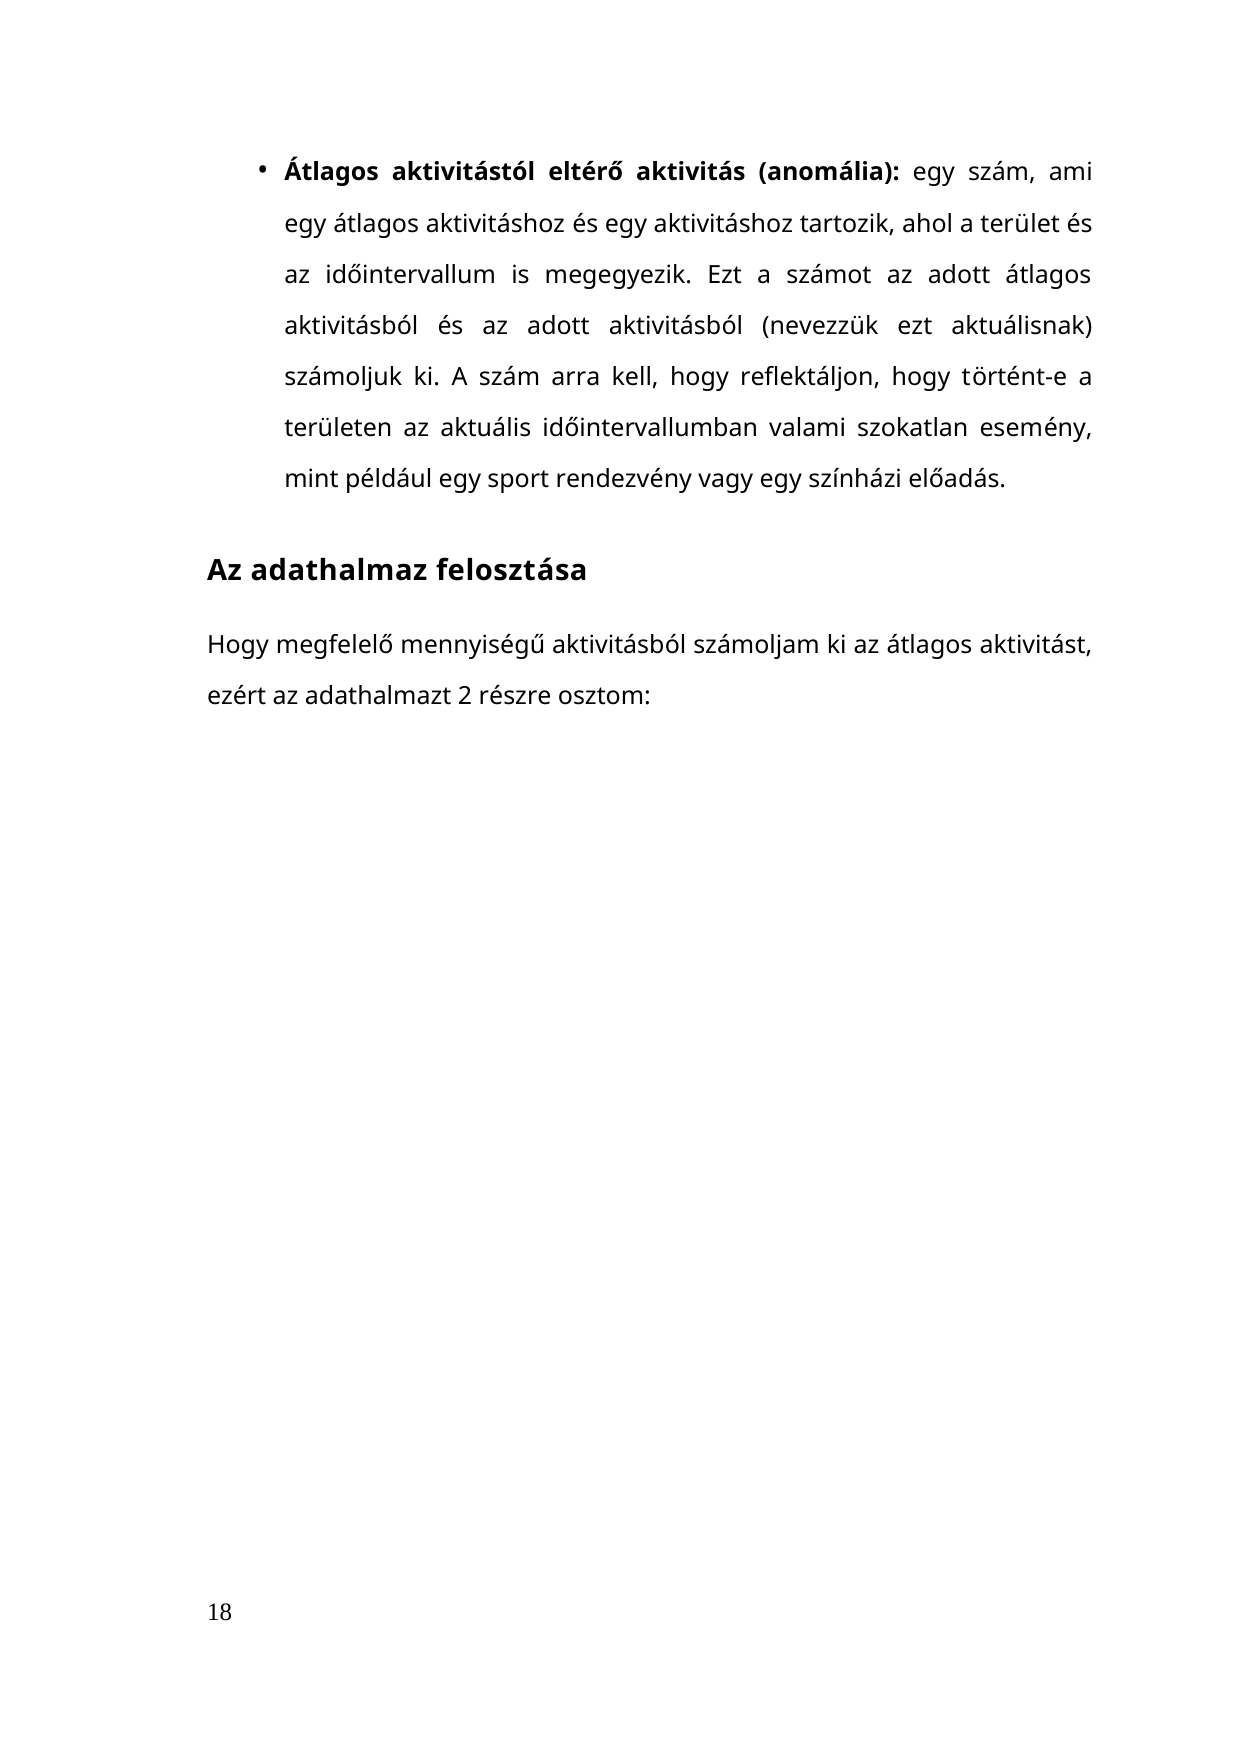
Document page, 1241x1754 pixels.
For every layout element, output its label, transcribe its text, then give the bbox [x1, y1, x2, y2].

list Átlagos aktivitástól eltérő aktivitás (anomália): egy szám, ami egy átlagos aktivitáshoz és egy aktivitáshoz tartozik, ahol a terület és az időintervallum is megegyezik. Ezt a számot az adott átlagos aktivitásból és az adott aktivitásból (nevezzük ezt aktuálisnak) számoljuk ki. A szám arra kell, hogy reflektáljon, hogy történt-e a területen az aktuális időintervallumban valami szokatlan esemény, mint például egy sport rendezvény vagy egy színházi előadás. [257, 148, 1092, 495]
text Hogy megfelelő mennyiségű aktivitásból számoljam ki az átlagos aktivitást, ezért az adathalmazt 2 részre osztom: [207, 627, 1092, 712]
subtitle Az adathalmaz felosztása [207, 549, 1092, 589]
